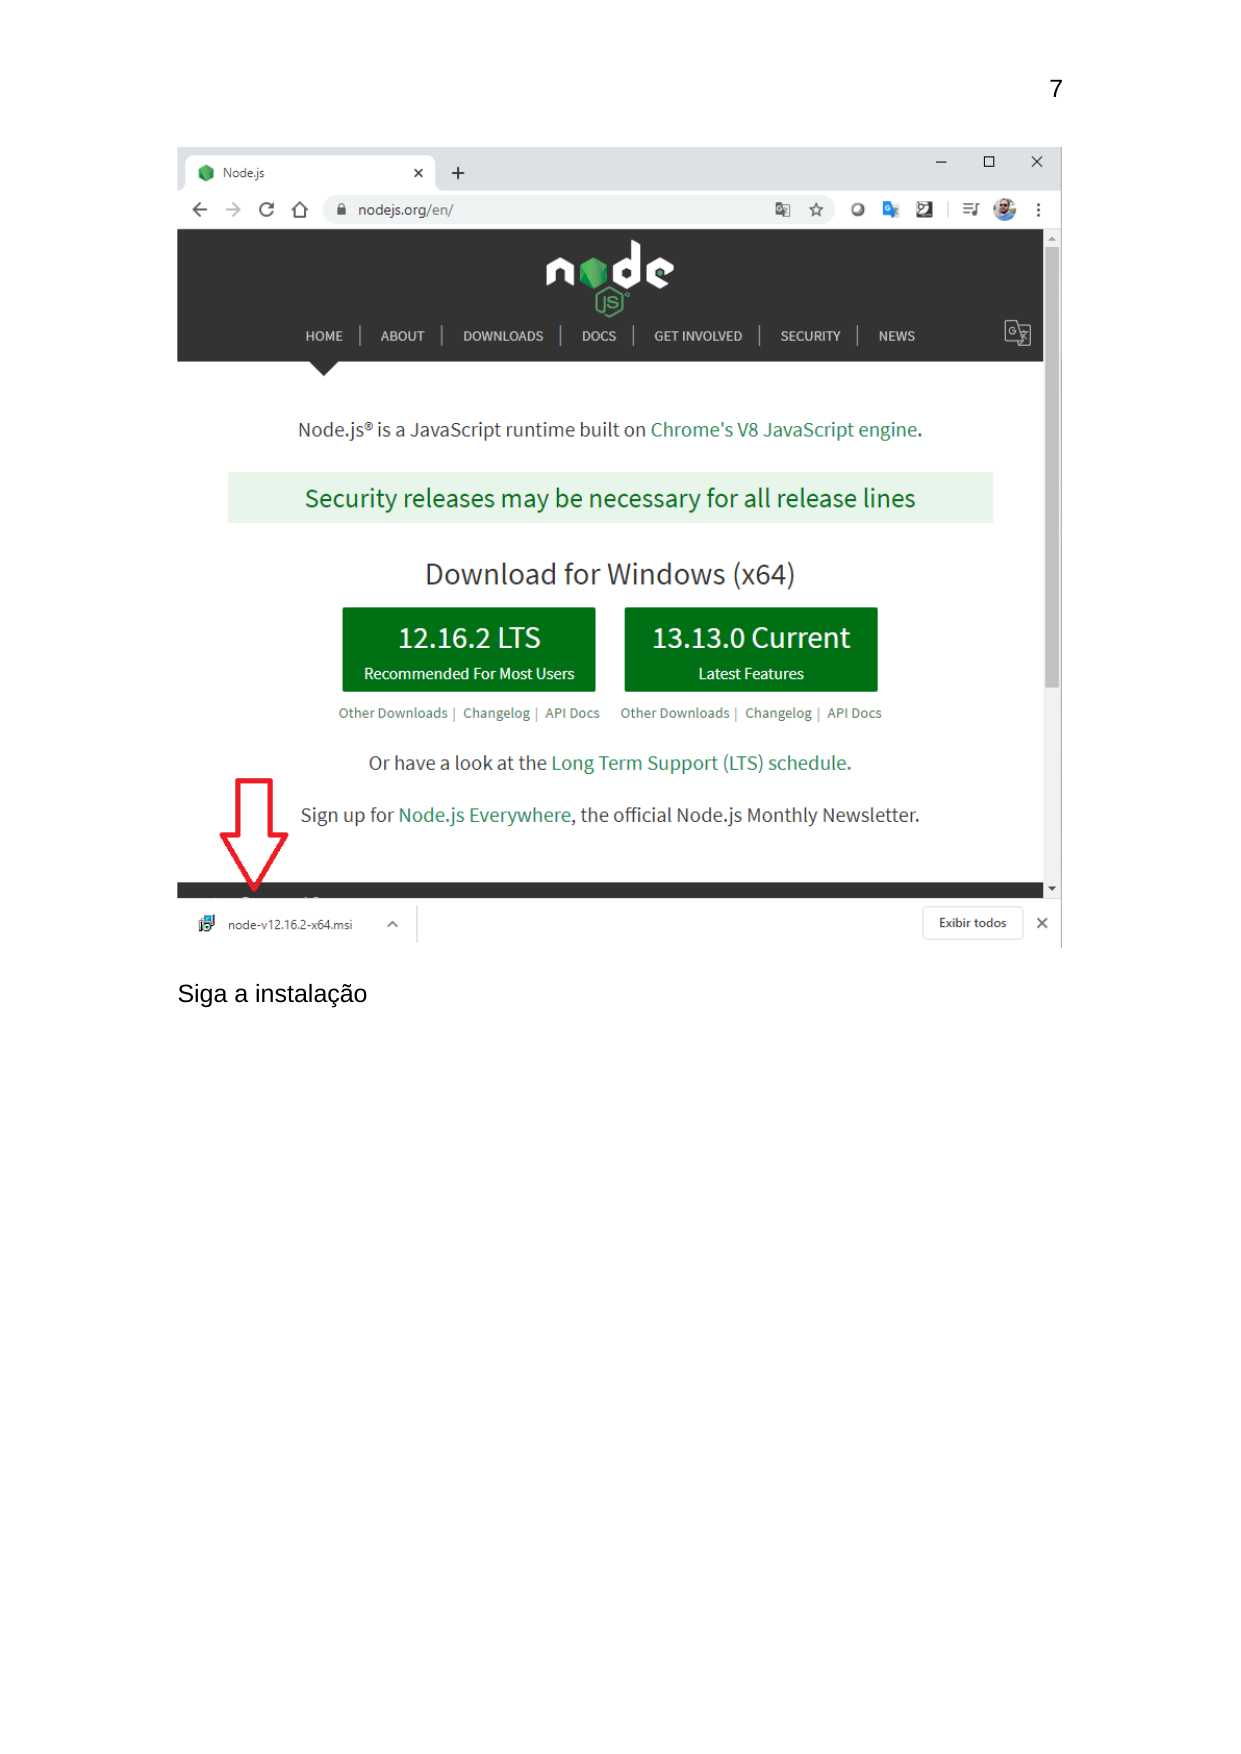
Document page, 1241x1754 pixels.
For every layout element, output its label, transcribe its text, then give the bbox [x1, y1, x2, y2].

picture [177, 147, 1062, 948]
text Siga a instalação [177, 979, 1063, 1007]
